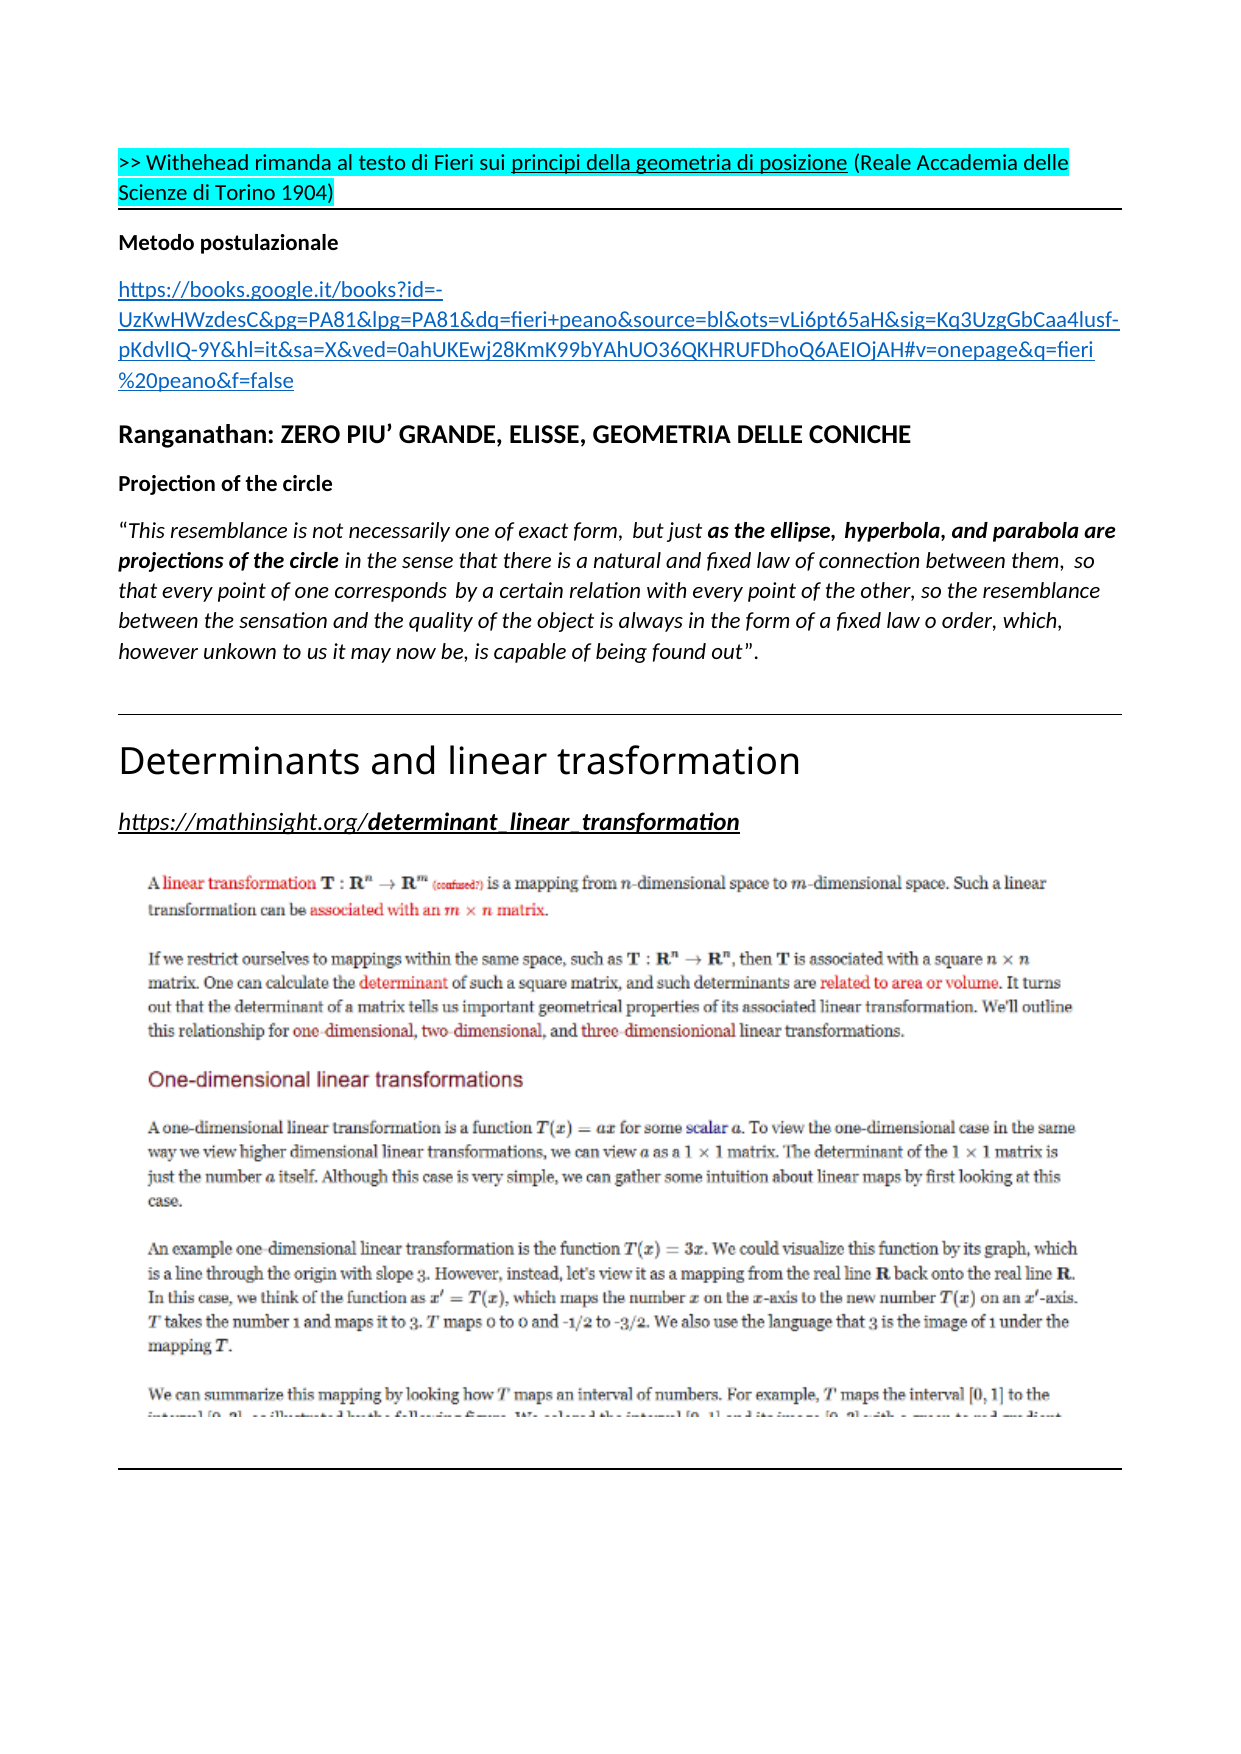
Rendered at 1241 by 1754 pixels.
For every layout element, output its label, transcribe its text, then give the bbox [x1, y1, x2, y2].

text https://mathinsight.org/determinant_linear_transformation [118, 806, 1122, 837]
subtitle Ranganathan: ZERO PIU’ GRANDE, ELISSE, GEOMETRIA DELLE CONICHE [118, 417, 1122, 450]
text “This resemblance is not necessarily one of exact form, but just as the ellipse, hyperbola, and parabola are projections of the circle in the sense that there is a natural and fixed law of connection between them, so that every point of one corresponds by a certain relation with every point of the other, so the resemblance between the sensation and the quality of the object is always in the form of a fixed law o order, which, however unkown to us it may now be, is capable of being found out”. [118, 516, 1122, 665]
text https://books.google.it/books?id=-UzKwHWzdesC&pg=PA81&lpg=PA81&dq=fieri+peano&source=bl&ots=vLi6pt65aH&sig=Kq3UzgGbCaa4lusf-pKdvlIQ-9Y&hl=it&sa=X&ved=0ahUKEwj28KmK99bYAhUO36QKHRUFDhoQ6AEIOjAH#v=onepage&q=fieri%20peano&f=false [118, 275, 1122, 394]
picture [118, 855, 1109, 1417]
text >> Withehead rimanda al testo di Fieri sui principi della geometria di posizione (Reale Accademia delle Scienze di Torino 1904) [118, 148, 1122, 208]
text Determinants and linear trasformation [118, 734, 1122, 785]
text Projection of the circle [118, 469, 1122, 497]
text Metodo postulazionale [118, 228, 1122, 256]
